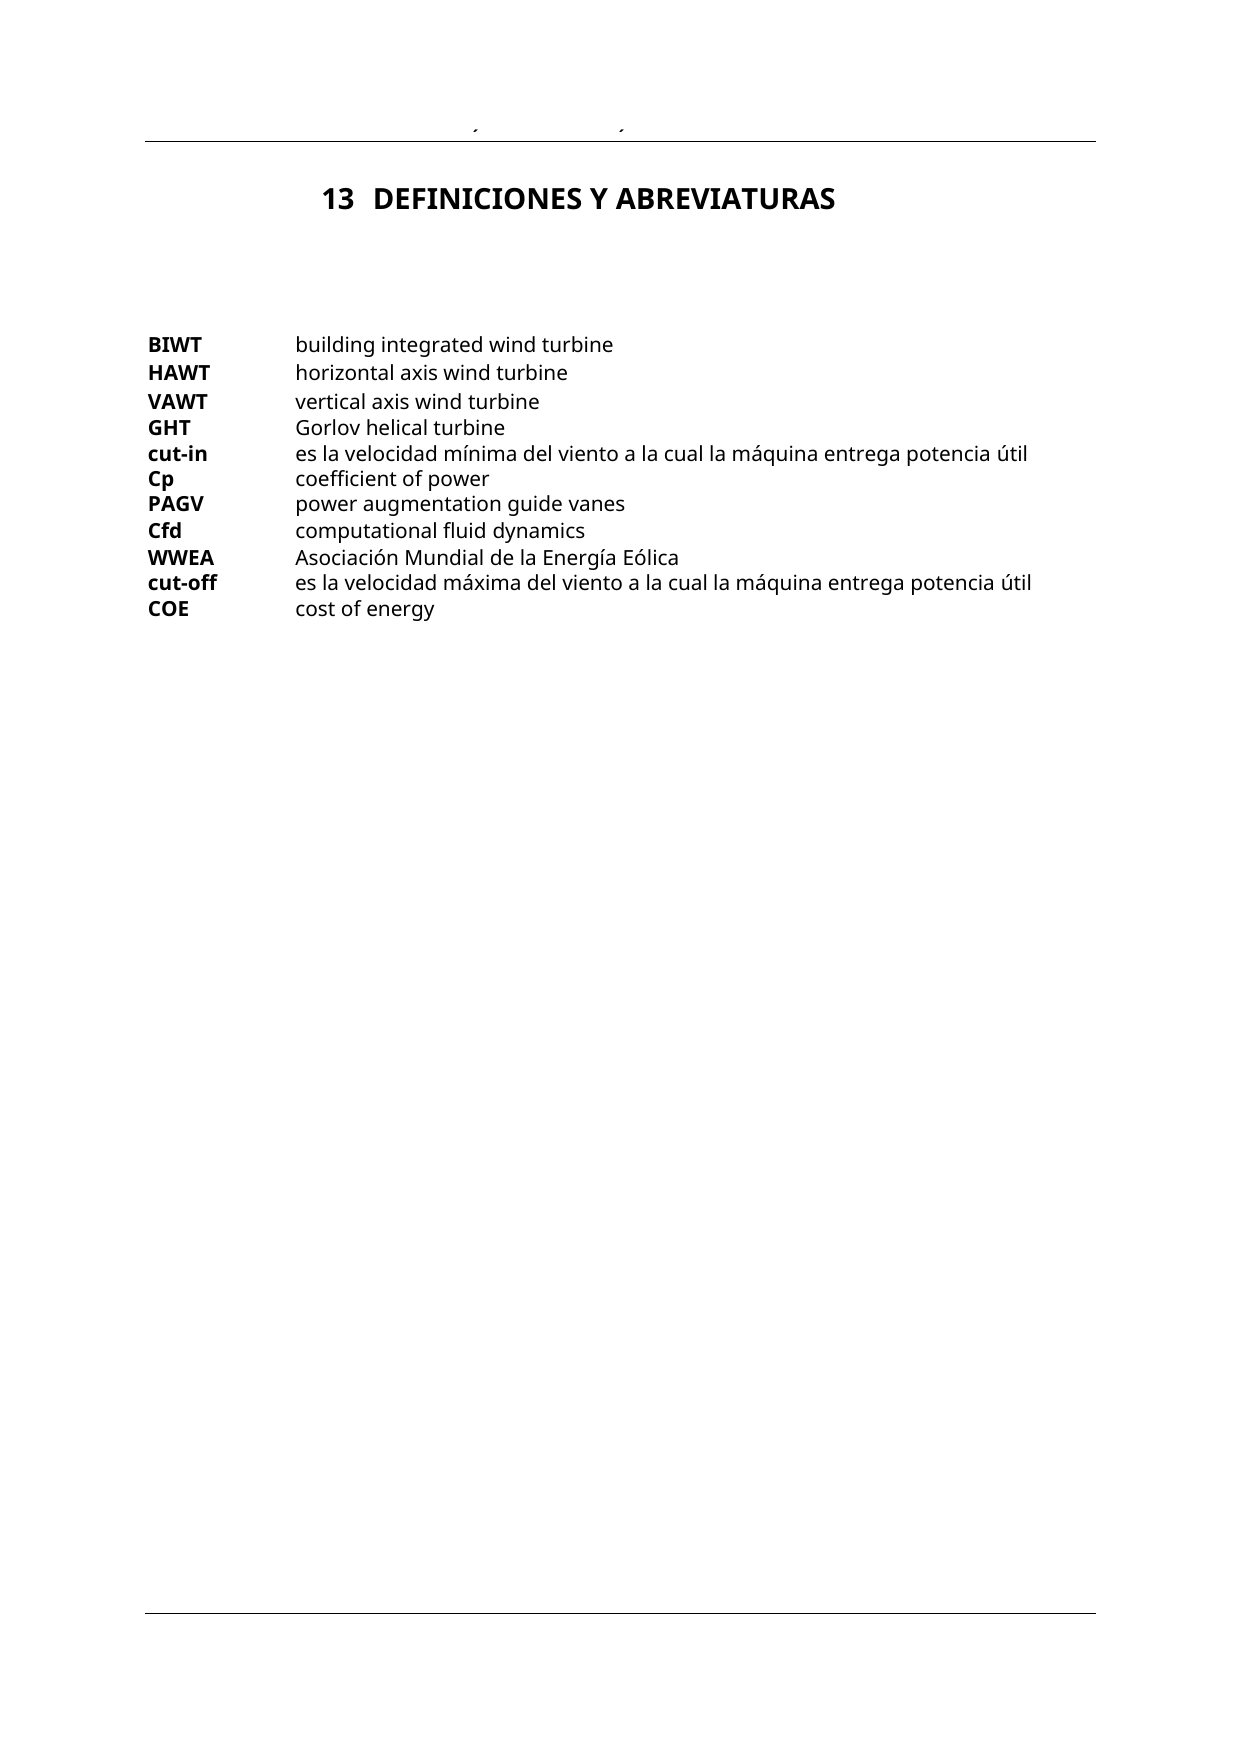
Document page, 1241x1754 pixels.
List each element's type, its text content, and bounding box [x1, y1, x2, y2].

text cut-in es la velocidad mínima del viento a la cual la máquina entrega potencia útil [148, 441, 1240, 466]
text Cfd computational fluid dynamics [148, 517, 1240, 545]
text WWEA Asociación Mundial de la Energía Eólica [148, 545, 1240, 571]
text cut-off es la velocidad máxima del viento a la cual la máquina entrega potencia útil [148, 571, 1240, 596]
text COE cost of energy [148, 596, 1240, 621]
subtitle DEFINICIONES Y ABREVIATURAS [321, 178, 1240, 218]
text BIWT building integrated wind turbine HAWT horizontal axis wind turbine VAWT vertical axis wind turbine [148, 330, 631, 415]
text Cp coefficient of power [148, 466, 1240, 491]
text PAGV power augmentation guide vanes [148, 491, 1240, 517]
text GHT Gorlov helical turbine [148, 415, 1240, 441]
